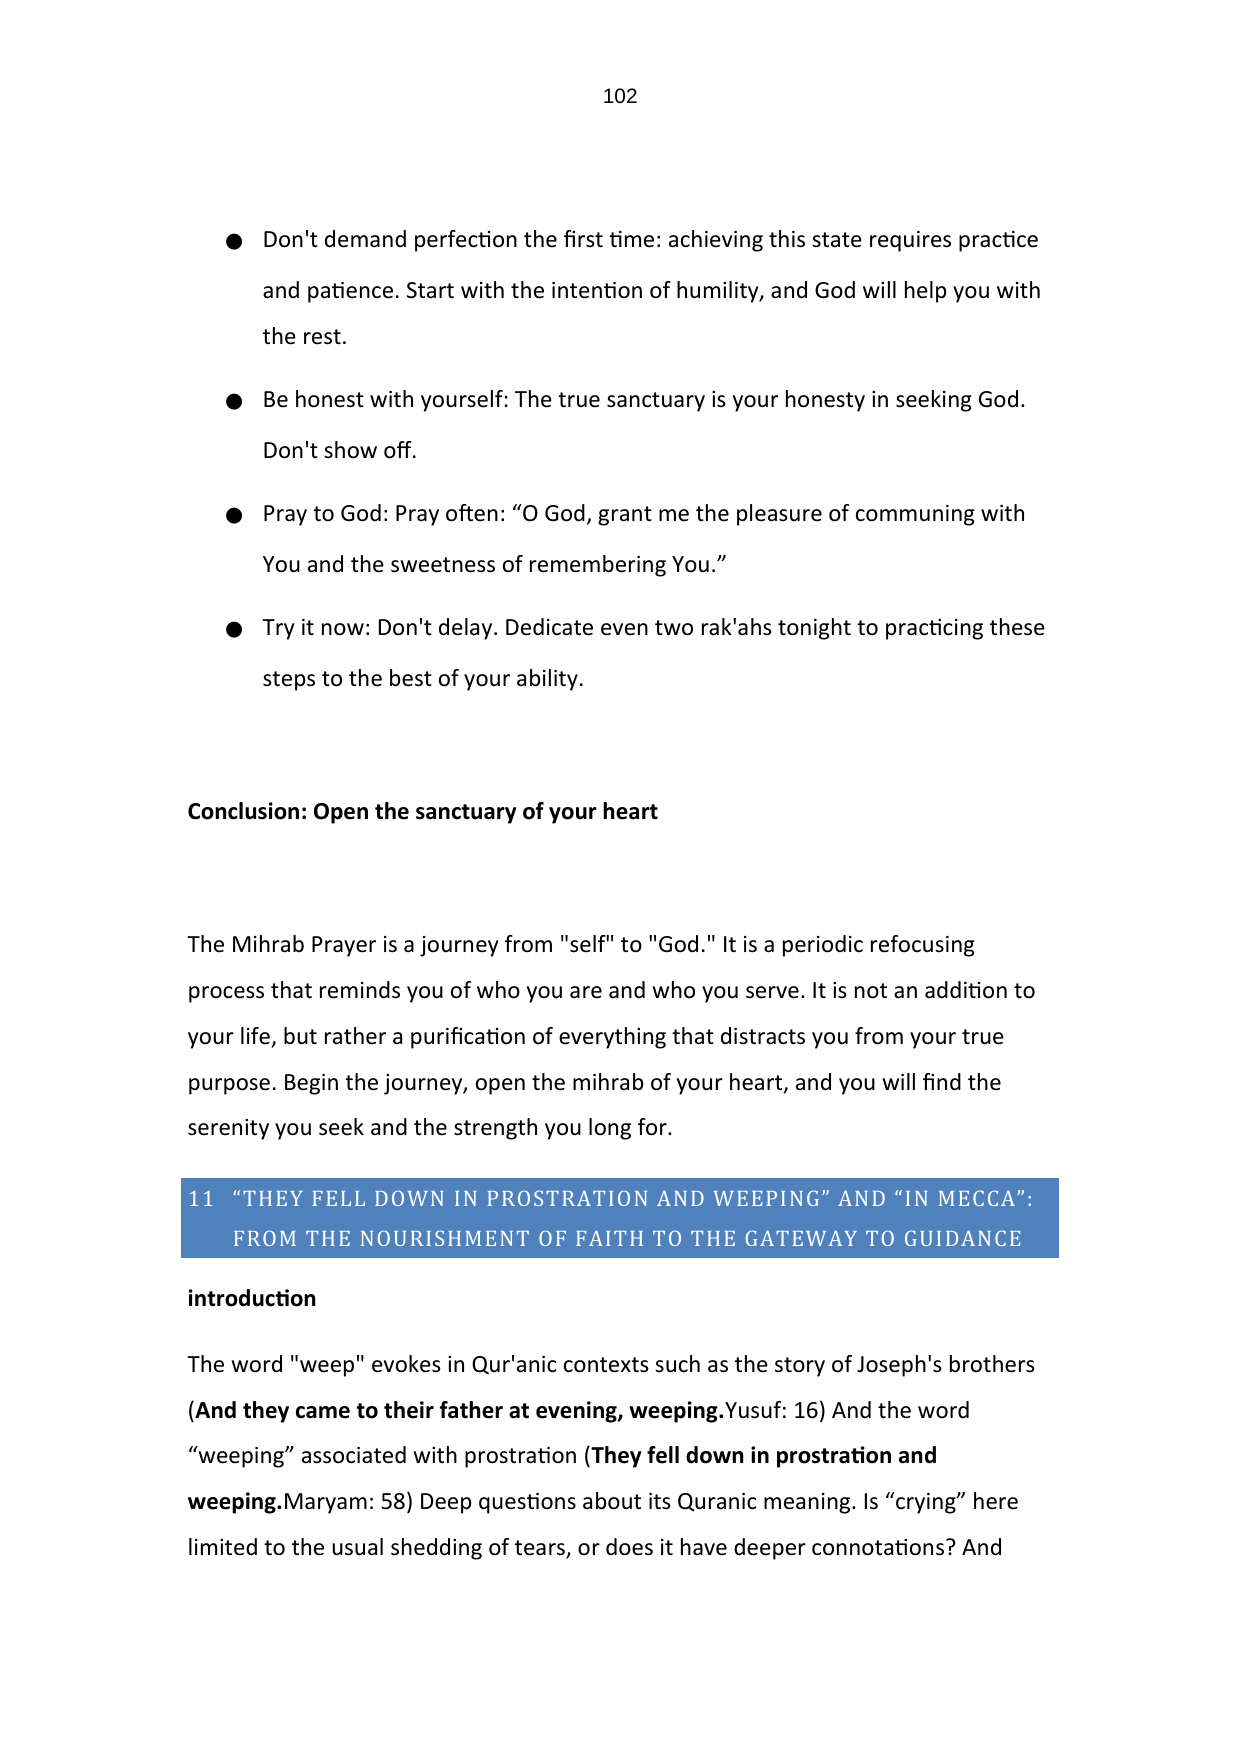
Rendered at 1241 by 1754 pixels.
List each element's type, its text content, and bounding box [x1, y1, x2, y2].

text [187, 1348, 1053, 1562]
text The Mihrab Prayer is a journey from "self" to "God." It is a periodic refocusing process that reminds you of who you are and who you serve. It is not an addition to your life, but rather a purification of everything that distracts you from your true purpose. Begin the journey, open the mihrab of your heart, and you will find the serenity you seek and the strength you long for. [187, 929, 1053, 1142]
list Try it now: Don't delay. Dedicate even two rak'ahs tonight to practicing these steps to the best of your ability. [225, 604, 1053, 693]
list Don't demand perfection the first time: achieving this state requires practice and patience. Start with the intention of humility, and God will help you with the rest. [225, 217, 1053, 351]
list Pray to God: Pray often: “O God, grant me the pleasure of communing with You and the sweetness of remembering You.” [225, 490, 1053, 579]
list Be honest with yourself: The true sanctuary is your honesty in seeking God. Don't show off. [225, 376, 1053, 465]
text introduction [187, 1282, 1053, 1312]
text Conclusion: Open the sanctuary of your heart [187, 796, 1053, 826]
subtitle “They fell down in prostration and weeping” and “in Mecca”: From the nourishment of faith to the gateway to guidance [188, 1184, 1053, 1252]
